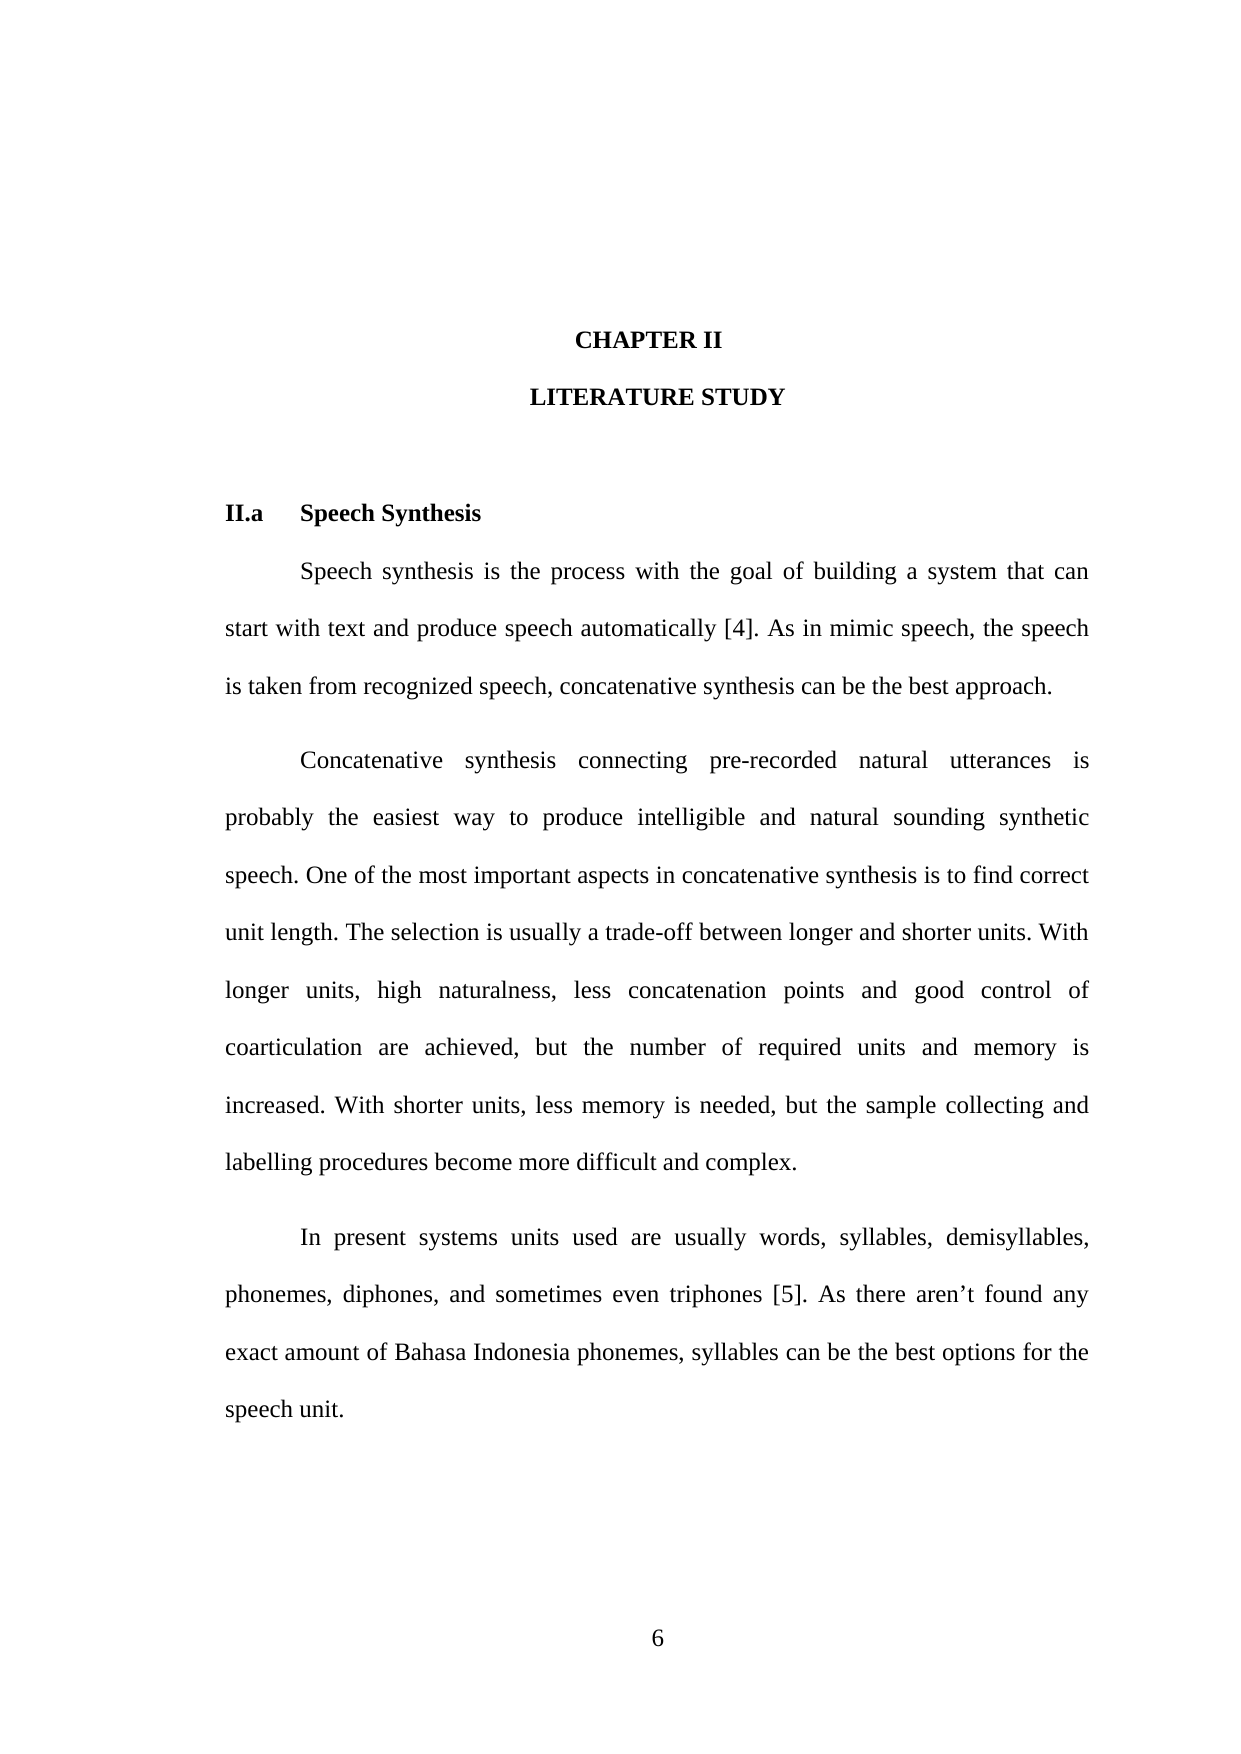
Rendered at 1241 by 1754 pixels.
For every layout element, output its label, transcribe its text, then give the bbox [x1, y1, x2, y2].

text Speech synthesis is the process with the goal of building a system that can start with text and produce speech automatically [4]. As in mimic speech, the speech is taken from recognized speech, concatenative synthesis can be the best approach. [225, 556, 1090, 699]
subtitle Speech Synthesis [225, 498, 1090, 527]
subtitle LITERATURE STUDY [225, 325, 1090, 411]
text Concatenative synthesis connecting pre-recorded natural utterances is probably the easiest way to produce intelligible and natural sounding synthetic speech. One of the most important aspects in concatenative synthesis is to find correct unit length. The selection is usually a trade-off between longer and shorter units. With longer units, high naturalness, less concatenation points and good control of coarticulation are achieved, but the number of required units and memory is increased. With shorter units, less memory is needed, but the sample collecting and labelling procedures become more difficult and complex. [225, 745, 1090, 1176]
text In present systems units used are usually words, syllables, demisyllables, phonemes, diphones, and sometimes even triphones [5]. As there aren’t found any exact amount of Bahasa Indonesia phonemes, syllables can be the best options for the speech unit. [225, 1222, 1090, 1423]
